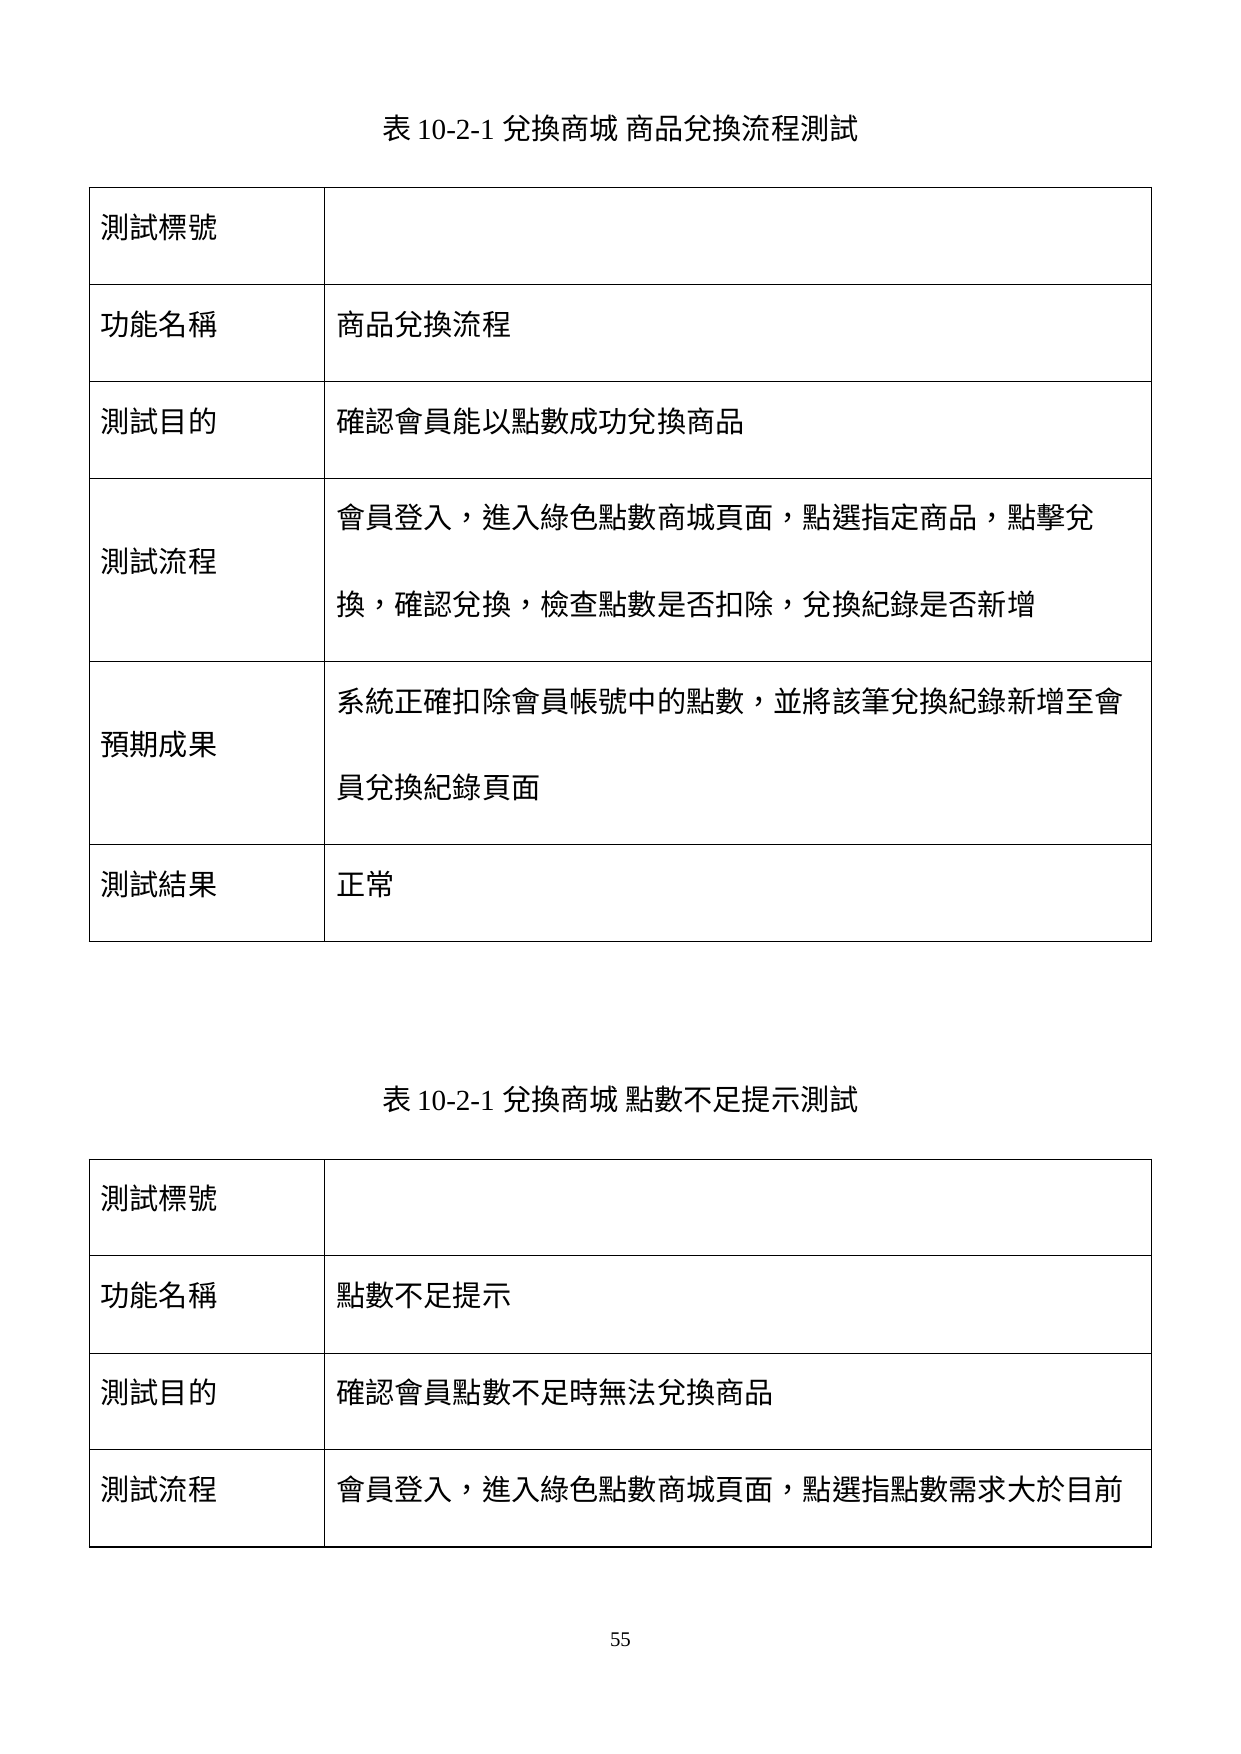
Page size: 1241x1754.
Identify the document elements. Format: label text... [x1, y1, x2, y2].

table_cell 測試流程 [90, 479, 324, 661]
text 表10-2-1 兌換商城 商品兌換流程測試 [89, 89, 1152, 164]
table_cell 正常 [325, 845, 1151, 941]
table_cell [325, 1450, 1151, 1546]
table_cell 點數不足提示 [325, 1256, 1151, 1352]
table_header [325, 188, 1151, 284]
table_cell 功能名稱 [90, 285, 324, 381]
table_cell 功能名稱 [90, 1256, 324, 1352]
table_cell 會員登入，進入綠色點數商城頁面，點選指定商品，點擊兌換，確認兌換，檢查點數是否扣除，兌換紀錄是否新增 [325, 479, 1151, 661]
table_header [325, 1160, 1151, 1255]
table_header 測試標號 [90, 1160, 324, 1255]
table_cell 測試結果 [90, 845, 324, 941]
table_cell 測試目的 [90, 1354, 324, 1449]
text 表10-2-1 兌換商城 點數不足提示測試 [89, 1061, 1152, 1136]
table_cell 確認會員點數不足時無法兌換商品 [325, 1354, 1151, 1449]
table_header 測試標號 [90, 188, 324, 284]
table_cell 預期成果 [90, 662, 324, 844]
table_cell 商品兌換流程 [325, 285, 1151, 381]
table_cell 確認會員能以點數成功兌換商品 [325, 382, 1151, 478]
table_cell 測試目的 [90, 382, 324, 478]
table_cell 測試流程 [90, 1450, 324, 1546]
table_cell 系統正確扣除會員帳號中的點數，並將該筆兌換紀錄新增至會員兌換紀錄頁面 [325, 662, 1151, 844]
